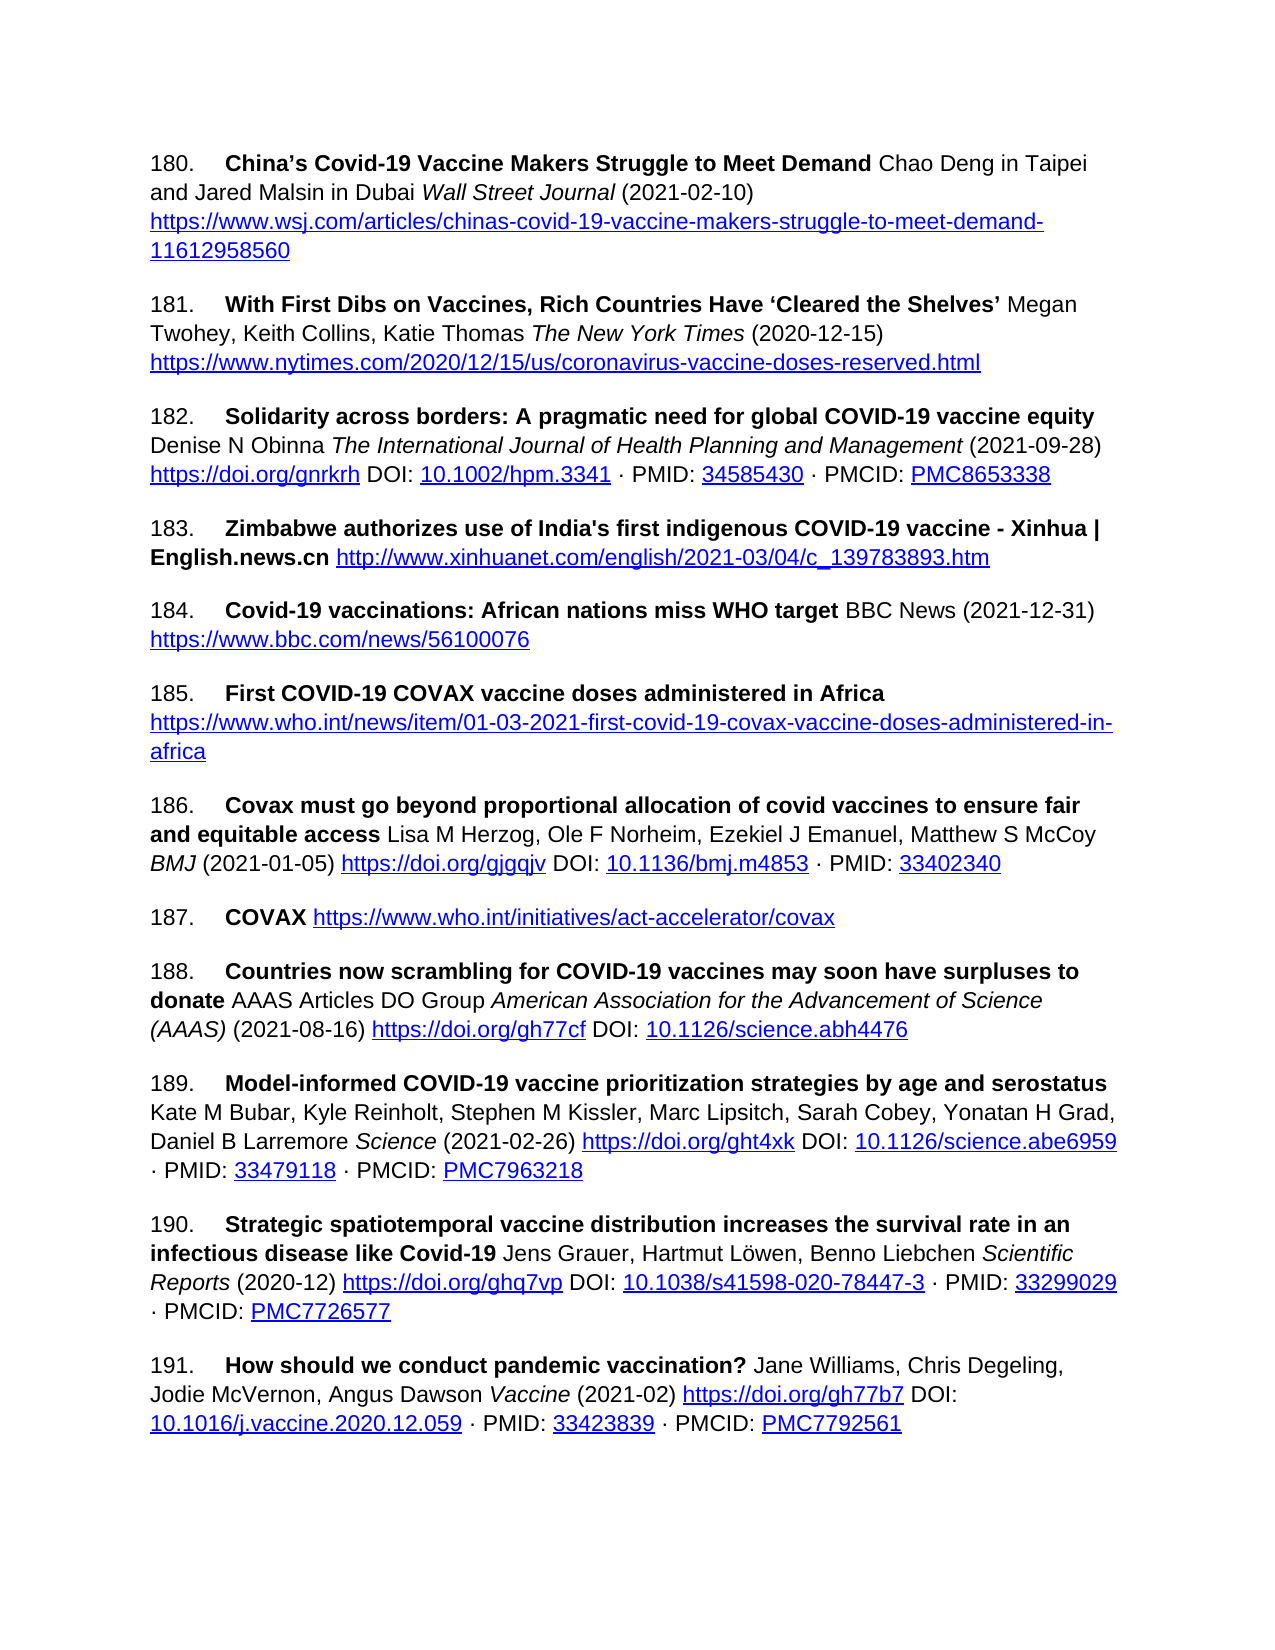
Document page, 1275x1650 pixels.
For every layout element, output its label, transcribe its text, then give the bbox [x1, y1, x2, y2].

text 189. Model-informed COVID-19 vaccine prioritization strategies by age and serostatus Kate M Bubar, Kyle Reinholt, Stephen M Kissler, Marc Lipsitch, Sarah Cobey, Yonatan H Grad, Daniel B Larremore Science (2021-02-26) https://doi.org/ght4xk DOI: 10.1126/science.abe6959 · PMID: 33479118 · PMCID: PMC7963218 [150, 1070, 1125, 1183]
text 187. COVAX https://www.who.int/initiatives/act-accelerator/covax [150, 904, 1125, 931]
text 182. Solidarity across borders: A pragmatic need for global COVID‐19 vaccine equity Denise N Obinna The International Journal of Health Planning and Management (2021-09-28) https://doi.org/gnrkrh DOI: 10.1002/hpm.3341 · PMID: 34585430 · PMCID: PMC8653338 [150, 403, 1125, 487]
text 186. Covax must go beyond proportional allocation of covid vaccines to ensure fair and equitable access Lisa M Herzog, Ole F Norheim, Ezekiel J Emanuel, Matthew S McCoy BMJ (2021-01-05) https://doi.org/gjgqjv DOI: 10.1136/bmj.m4853 · PMID: 33402340 [150, 792, 1125, 877]
text 188. Countries now scrambling for COVID-19 vaccines may soon have surpluses to donate AAAS Articles DO Group American Association for the Advancement of Science (AAAS) (2021-08-16) https://doi.org/gh77cf DOI: 10.1126/science.abh4476 [150, 958, 1125, 1042]
text 181. With First Dibs on Vaccines, Rich Countries Have ‘Cleared the Shelves’ Megan Twohey, Keith Collins, Katie Thomas The New York Times (2020-12-15) https://www.nytimes.com/2020/12/15/us/coronavirus-vaccine-doses-reserved.html [150, 291, 1125, 375]
text 190. Strategic spatiotemporal vaccine distribution increases the survival rate in an infectious disease like Covid-19 Jens Grauer, Hartmut Löwen, Benno Liebchen Scientific Reports (2020-12) https://doi.org/ghq7vp DOI: 10.1038/s41598-020-78447-3 · PMID: 33299029 · PMCID: PMC7726577 [150, 1211, 1125, 1324]
text 180. China’s Covid-19 Vaccine Makers Struggle to Meet Demand Chao Deng in Taipei and Jared Malsin in Dubai Wall Street Journal (2021-02-10) https://www.wsj.com/articles/chinas-covid-19-vaccine-makers-struggle-to-meet-demand-11612958560 [150, 150, 1125, 263]
text 183. Zimbabwe authorizes use of India's first indigenous COVID-19 vaccine - Xinhua | English.news.cn http://www.xinhuanet.com/english/2021-03/04/c_139783893.htm [150, 514, 1125, 570]
text 191. How should we conduct pandemic vaccination? Jane Williams, Chris Degeling, Jodie McVernon, Angus Dawson Vaccine (2021-02) https://doi.org/gh77b7 DOI: 10.1016/j.vaccine.2020.12.059 · PMID: 33423839 · PMCID: PMC7792561 [150, 1352, 1125, 1436]
text 185. First COVID-19 COVAX vaccine doses administered in Africa https://www.who.int/news/item/01-03-2021-first-covid-19-covax-vaccine-doses-administered-in-africa [150, 680, 1125, 765]
text 184. Covid-19 vaccinations: African nations miss WHO target BBC News (2021-12-31) https://www.bbc.com/news/56100076 [150, 597, 1125, 653]
